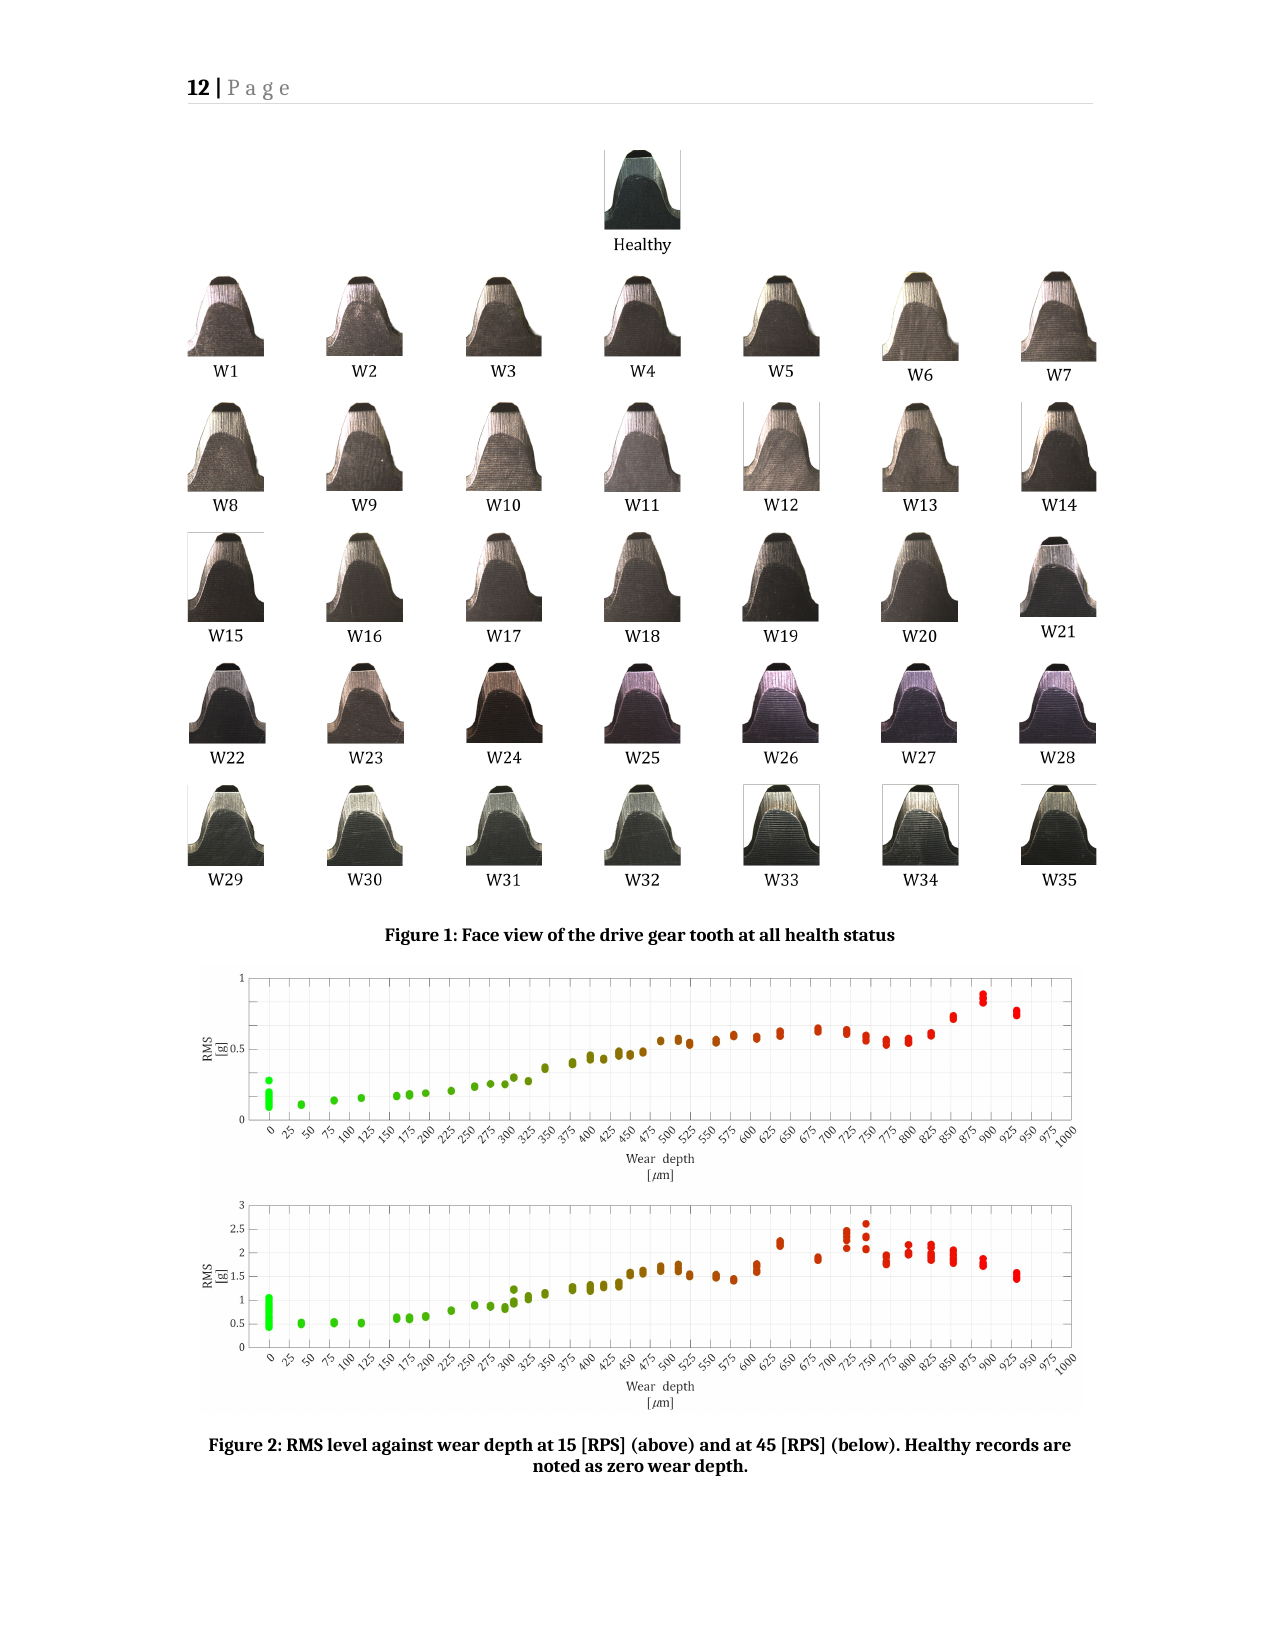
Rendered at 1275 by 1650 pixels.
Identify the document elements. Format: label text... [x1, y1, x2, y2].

picture [198, 966, 1082, 1414]
picture [187, 150, 1097, 900]
